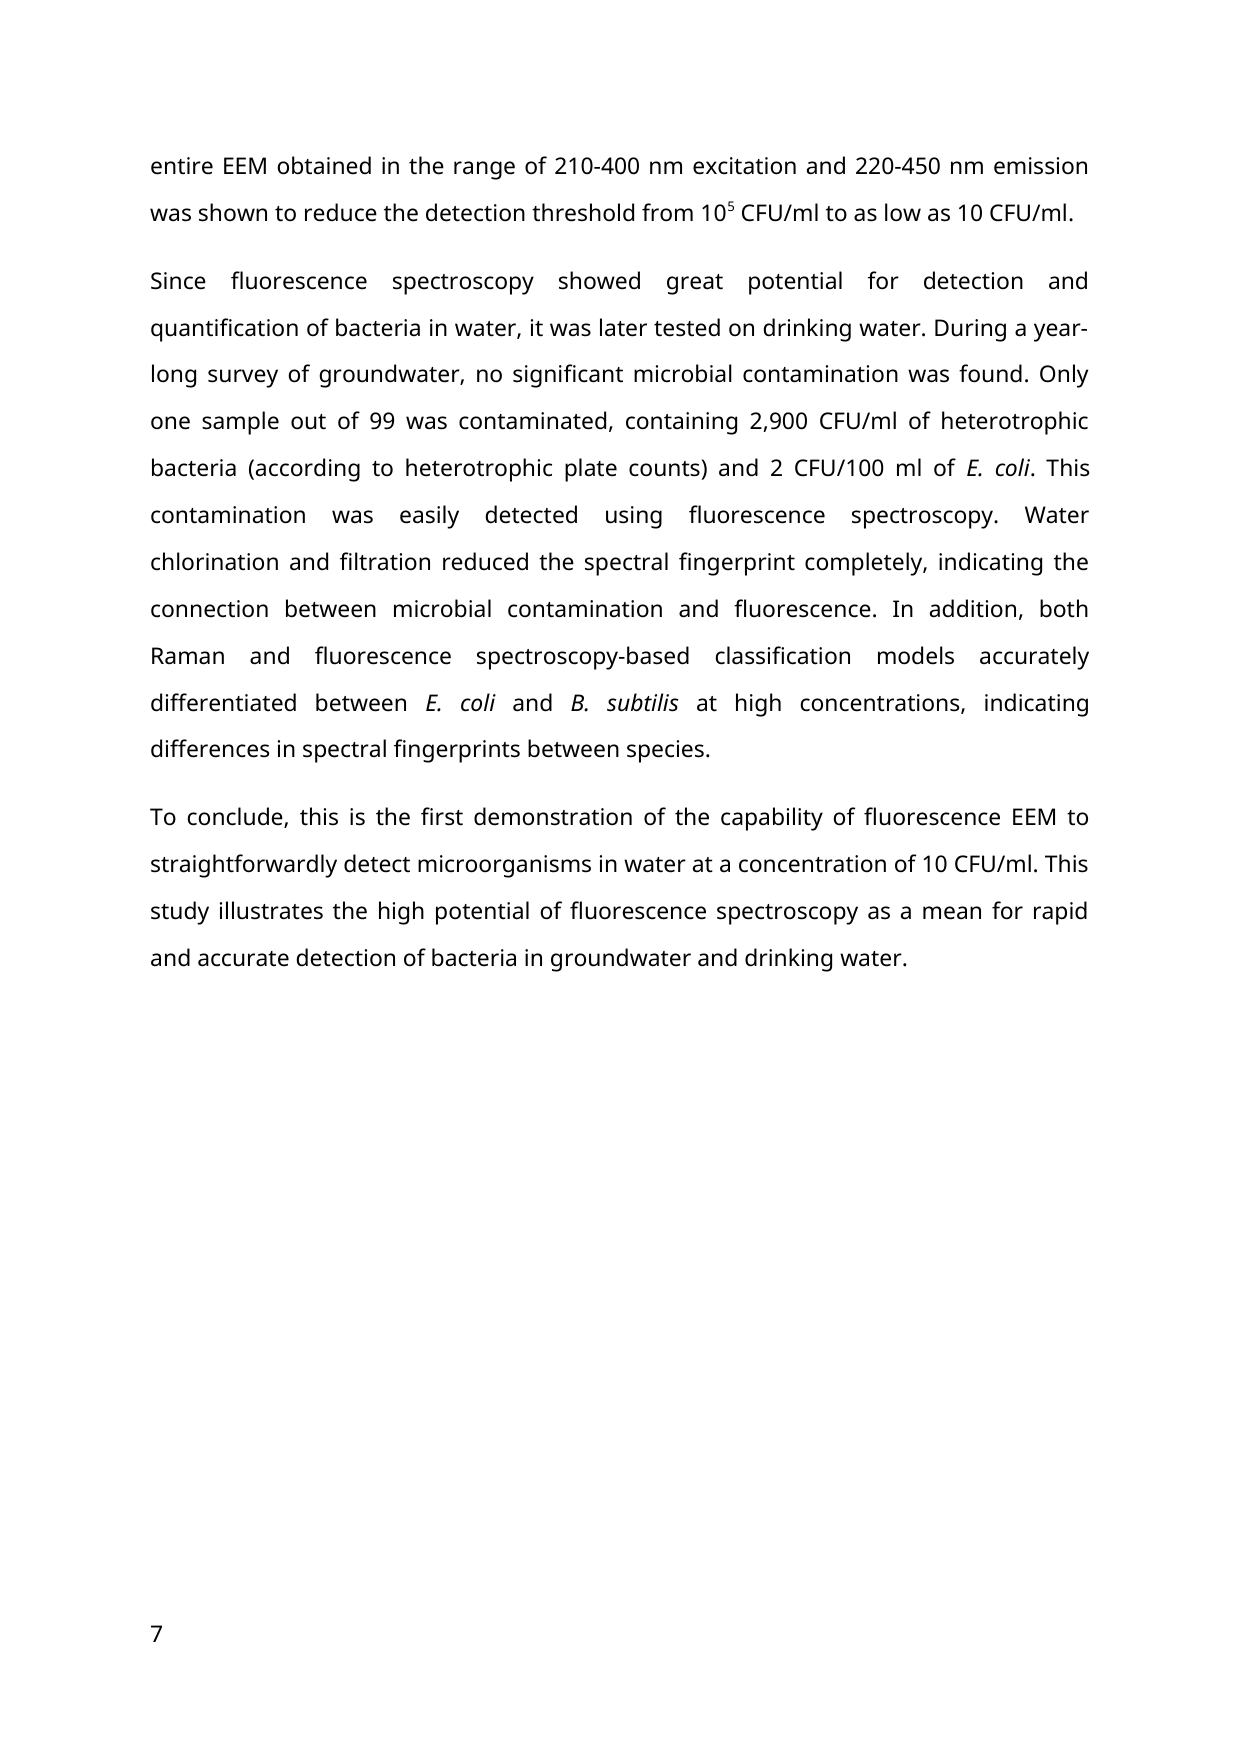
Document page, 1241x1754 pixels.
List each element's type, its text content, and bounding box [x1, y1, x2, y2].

text To conclude, this is the first demonstration of the capability of fluorescence EEM to straightforwardly detect microorganisms in water at a concentration of 10 CFU/ml. This study illustrates the high potential of fluorescence spectroscopy as a mean for rapid and accurate detection of bacteria in groundwater and drinking water. [150, 801, 1090, 973]
text Since fluorescence spectroscopy showed great potential for detection and quantification of bacteria in water, it was later tested on drinking water. During a year-long survey of groundwater, no significant microbial contamination was found. Only one sample out of 99 was contaminated, containing 2,900 CFU/ml of heterotrophic bacteria (according to heterotrophic plate counts) and 2 CFU/100 ml of E. coli. This contamination was easily detected using fluorescence spectroscopy. Water chlorination and filtration reduced the spectral fingerprint completely, indicating the connection between microbial contamination and fluorescence. In addition, both Raman and fluorescence spectroscopy-based classification models accurately differentiated between E. coli and B. subtilis at high concentrations, indicating differences in spectral fingerprints between species. [150, 264, 1090, 764]
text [150, 150, 1090, 228]
